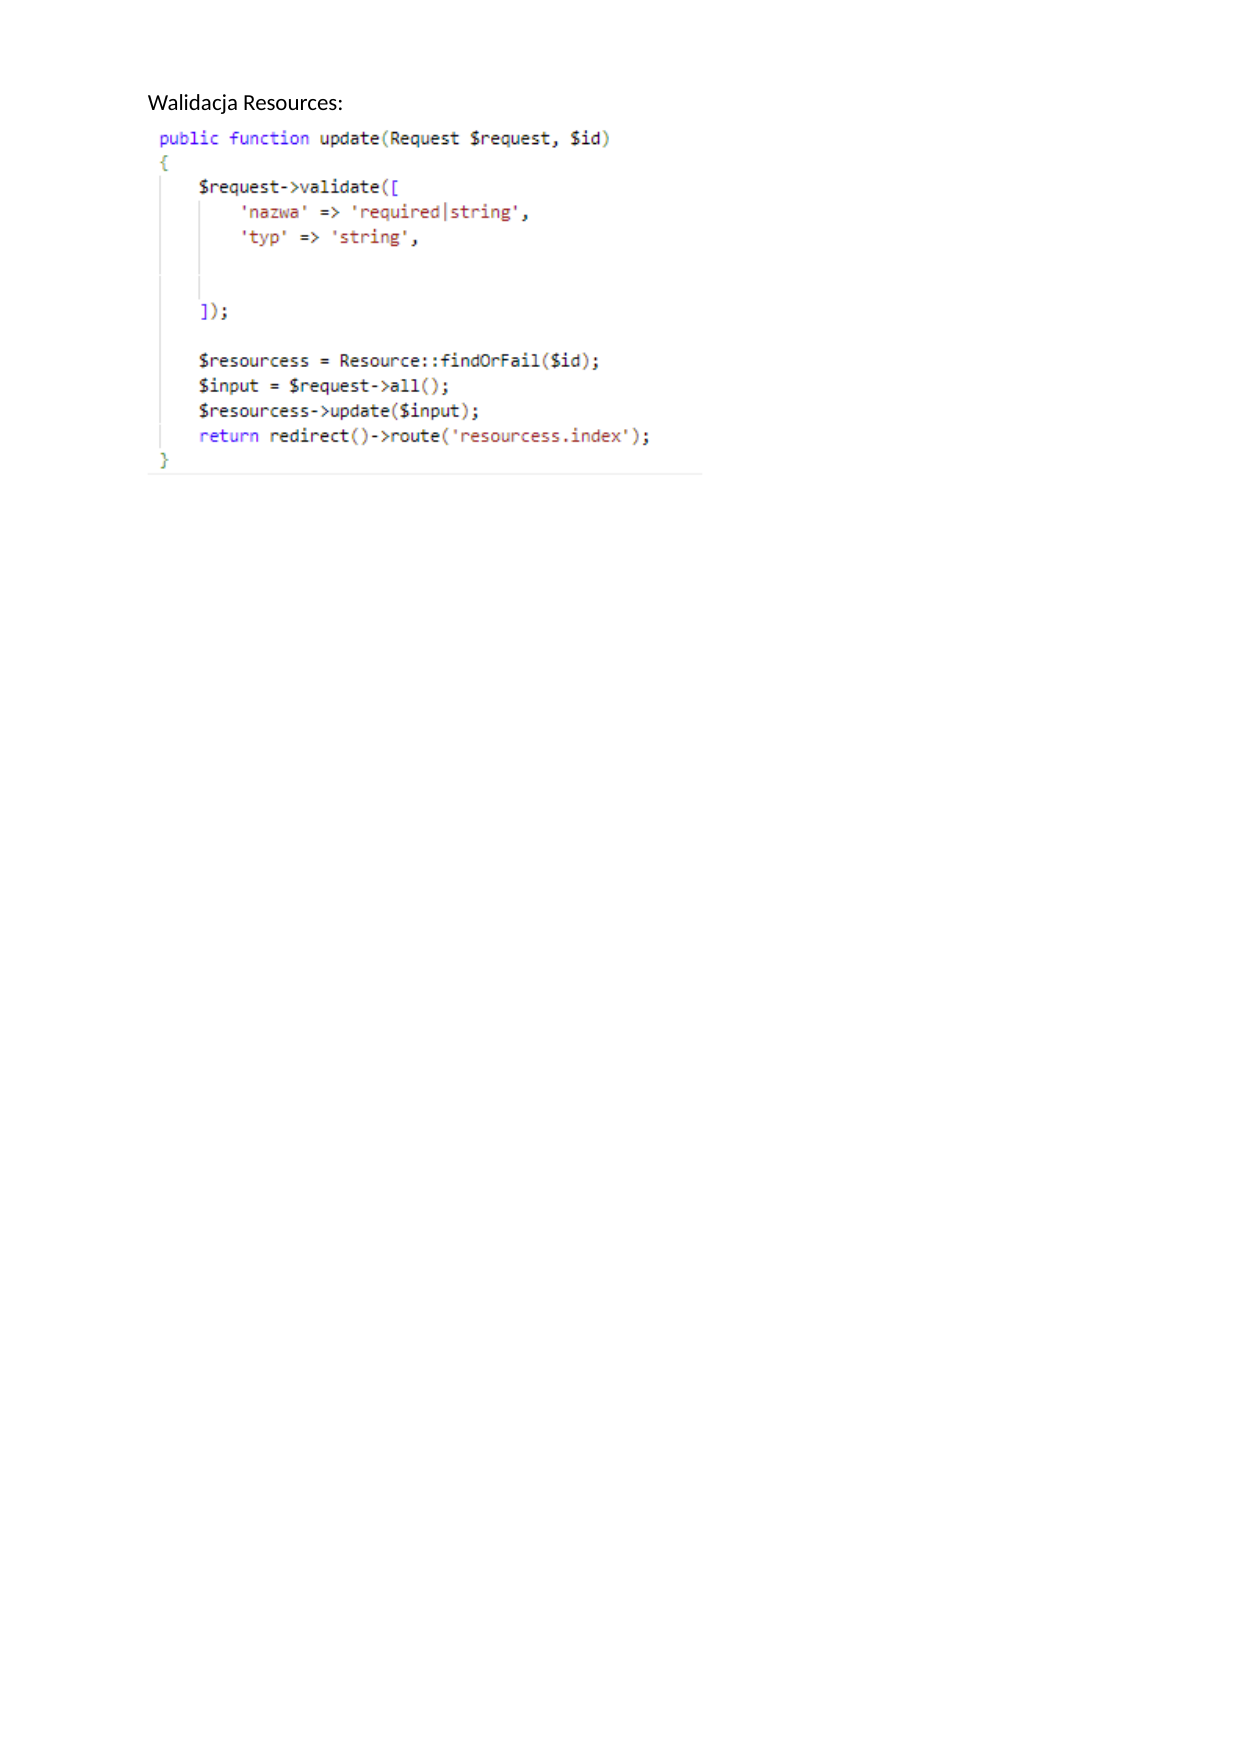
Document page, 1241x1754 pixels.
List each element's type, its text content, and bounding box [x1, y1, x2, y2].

picture [147, 118, 703, 486]
text Walidacja Resources: [148, 88, 1159, 117]
